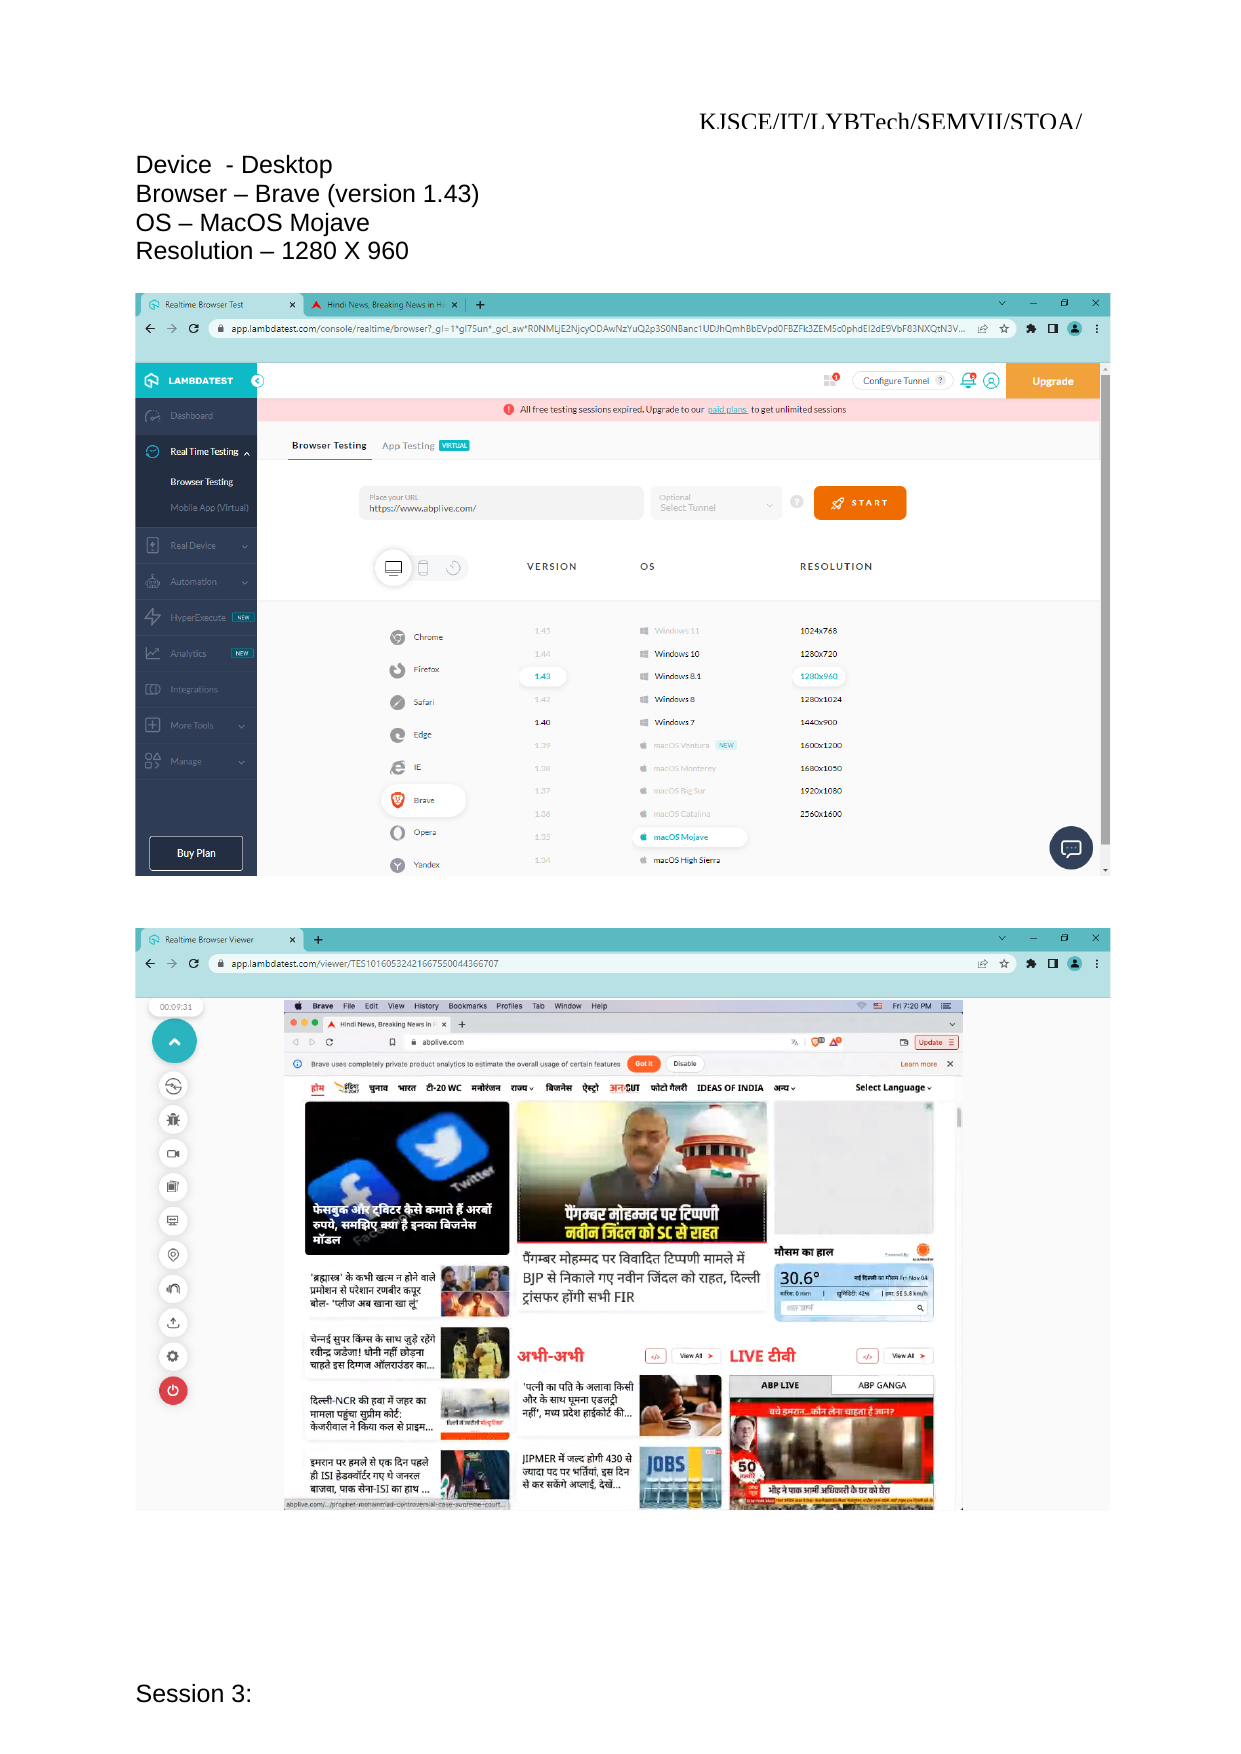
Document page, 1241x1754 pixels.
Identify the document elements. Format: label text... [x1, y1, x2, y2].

text Session 3: [135, 1679, 1163, 1707]
text Browser – Brave (version 1.43) [135, 179, 1163, 207]
picture [135, 293, 1111, 876]
text Resolution – 1280 X 960 [135, 236, 1163, 265]
text OS – MacOS Mojave [135, 207, 1163, 236]
text Device - Desktop [135, 150, 1163, 179]
picture [135, 928, 1111, 1511]
